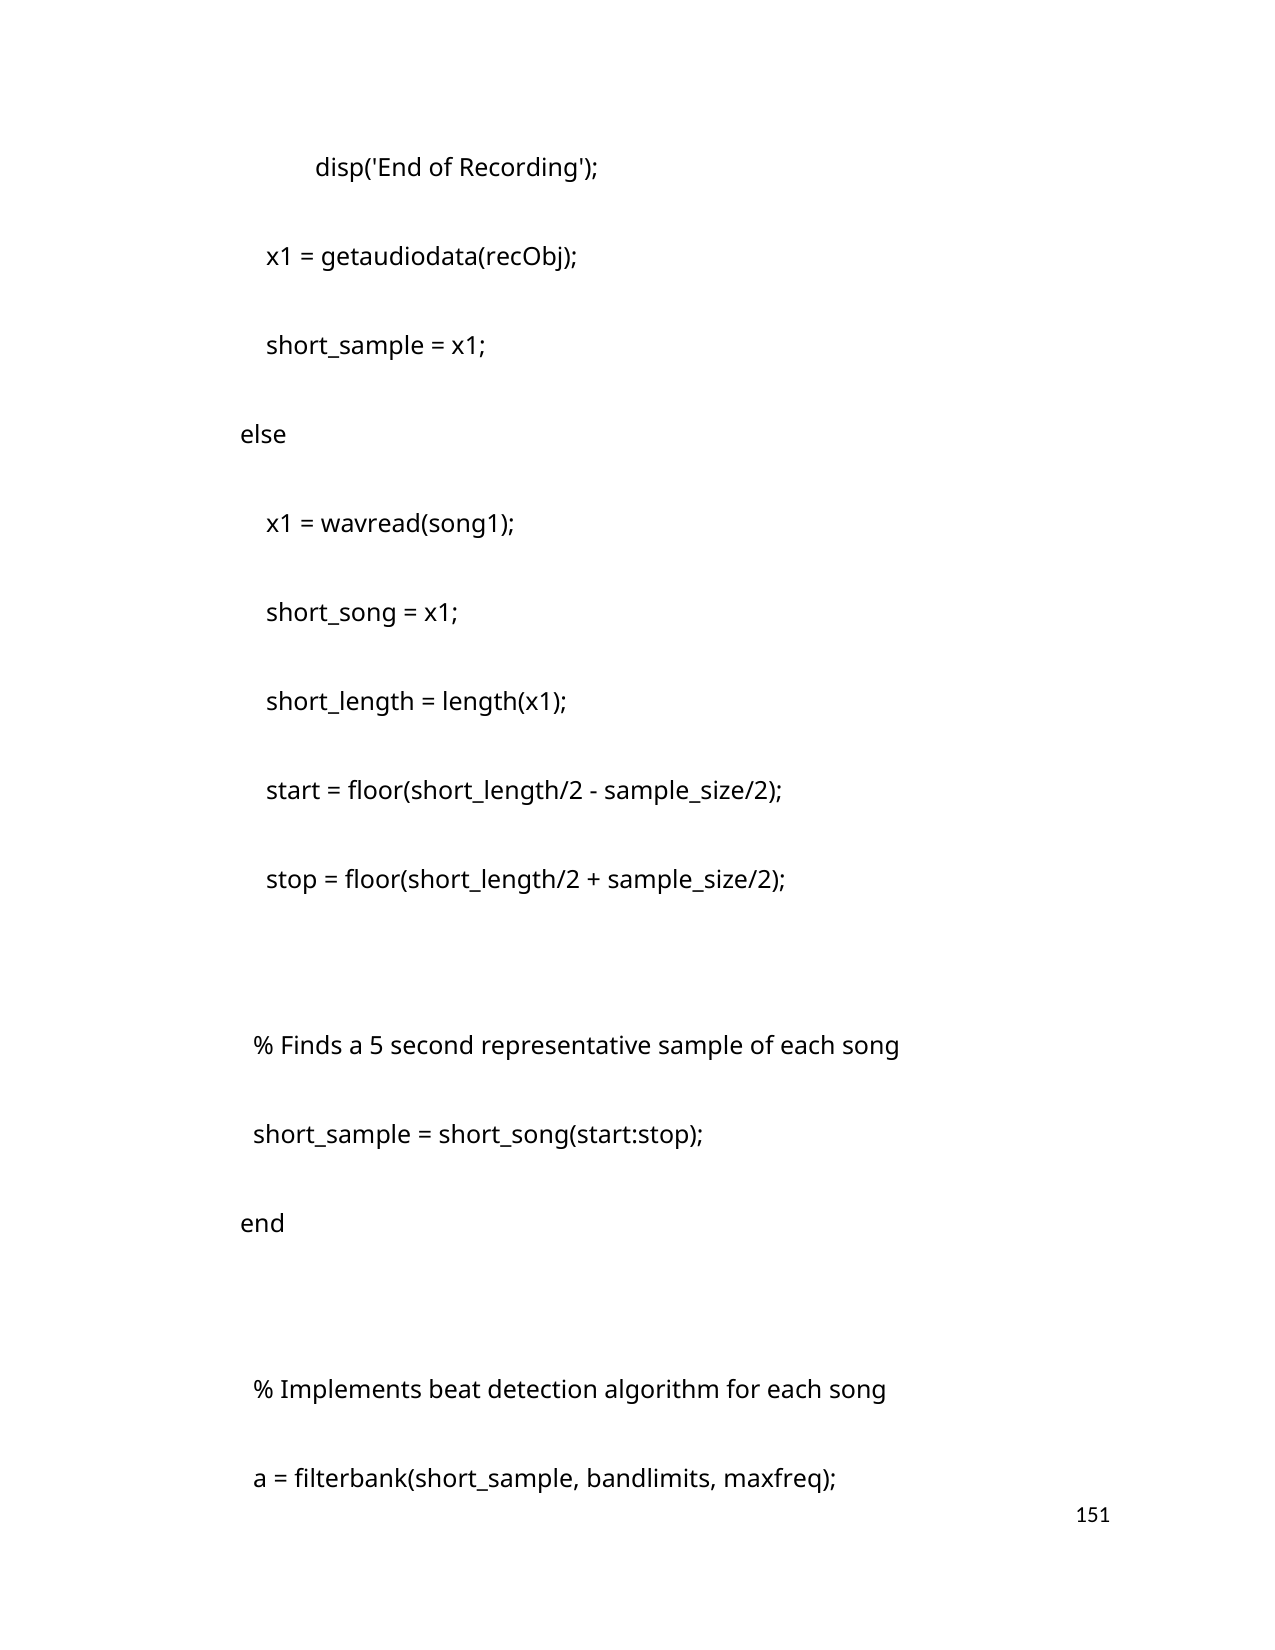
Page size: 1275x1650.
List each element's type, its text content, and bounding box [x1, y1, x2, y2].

text short_sample = x1; [240, 328, 1110, 362]
text short_length = length(x1); [240, 684, 1110, 718]
text disp('End of Recording'); [240, 150, 1110, 184]
text % Finds a 5 second representative sample of each song [240, 1027, 1110, 1062]
text a = filterbank(short_sample, bandlimits, maxfreq); [240, 1460, 1110, 1494]
text x1 = getaudiodata(recObj); [240, 239, 1110, 273]
text else [240, 417, 1110, 451]
text x1 = wavread(song1); [240, 506, 1110, 540]
text short_sample = short_song(start:stop); [240, 1116, 1110, 1151]
text start = floor(short_length/2 - sample_size/2); [240, 773, 1110, 807]
text short_song = x1; [240, 595, 1110, 629]
text % Implements beat detection algorithm for each song [240, 1371, 1110, 1405]
text end [240, 1205, 1110, 1239]
text stop = floor(short_length/2 + sample_size/2); [240, 862, 1110, 896]
